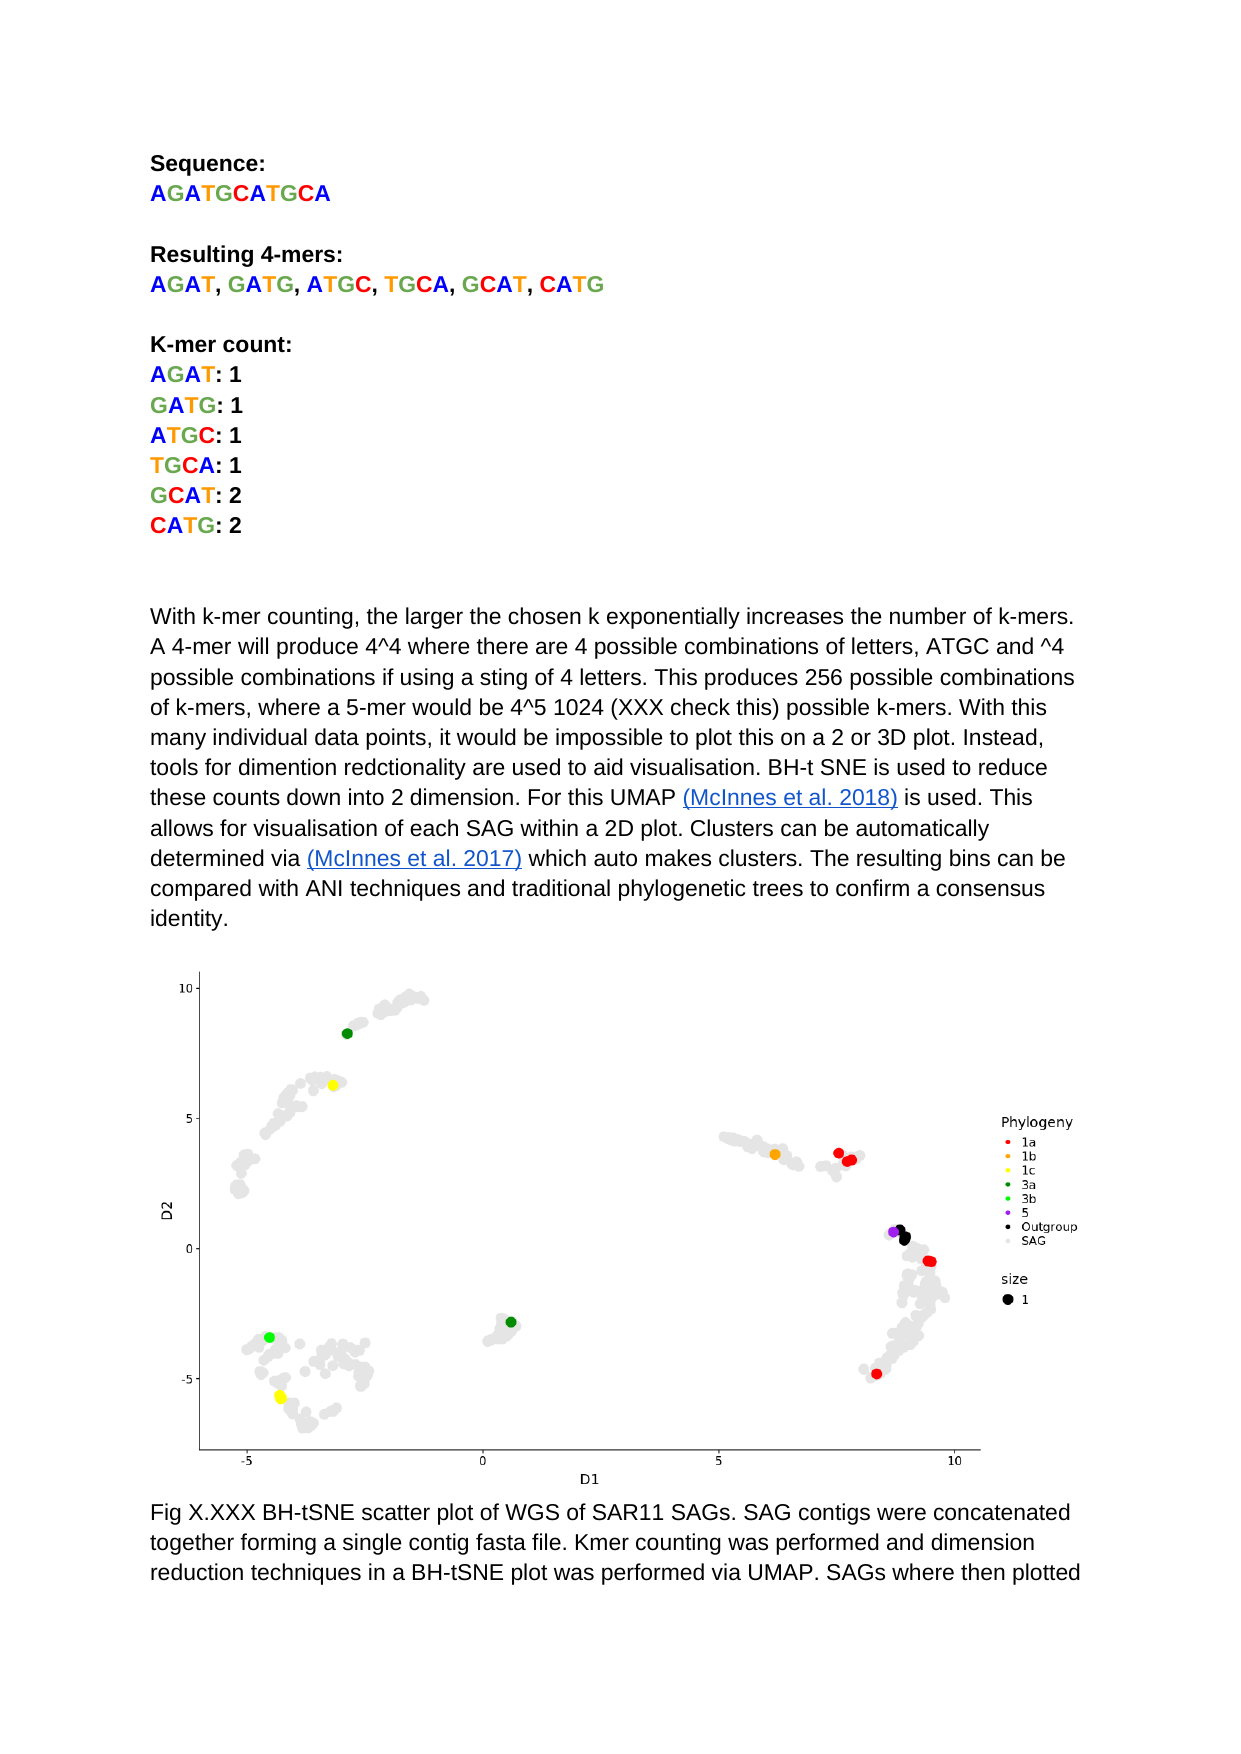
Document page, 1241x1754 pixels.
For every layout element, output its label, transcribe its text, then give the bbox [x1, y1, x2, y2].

text AGATGCATGCA [150, 180, 1090, 207]
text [150, 1499, 1090, 1585]
text Resulting 4-mers: [150, 241, 1090, 267]
picture [150, 965, 1091, 1495]
text With k-mer counting, the larger the chosen k exponentially increases the number of k-mers. A 4-mer will produce 4^4 where there are 4 possible combinations of letters, ATGC and ^4 possible combinations if using a sting of 4 letters. This produces 256 possible combinations of k-mers, where a 5-mer would be 4^5 1024 (XXX check this) possible k-mers. With this many individual data points, it would be impossible to plot this on a 2 or 3D plot. Instead, tools for dimention redctionality are used to aid visualisation. BH-t SNE is used to reduce these counts down into 2 dimension. For this UMAP (McInnes et al. 2018) is used. This allows for visualisation of each SAG within a 2D plot. Clusters can be automatically determined via (McInnes et al. 2017) which auto makes clusters. The resulting bins can be compared with ANI techniques and traditional phylogenetic trees to confirm a consensus identity. [150, 603, 1090, 932]
text CATG: 2 [150, 512, 1090, 539]
text TGCA: 1 [150, 452, 1090, 478]
text K-mer count: [150, 331, 1090, 358]
text AGAT, GATG, ATGC, TGCA, GCAT, CATG [150, 271, 1090, 297]
text GCAT: 2 [150, 482, 1090, 509]
text AGAT: 1 [150, 361, 1090, 388]
text GATG: 1 [150, 392, 1090, 418]
text ATGC: 1 [150, 422, 1090, 448]
text Sequence: [150, 150, 1090, 176]
